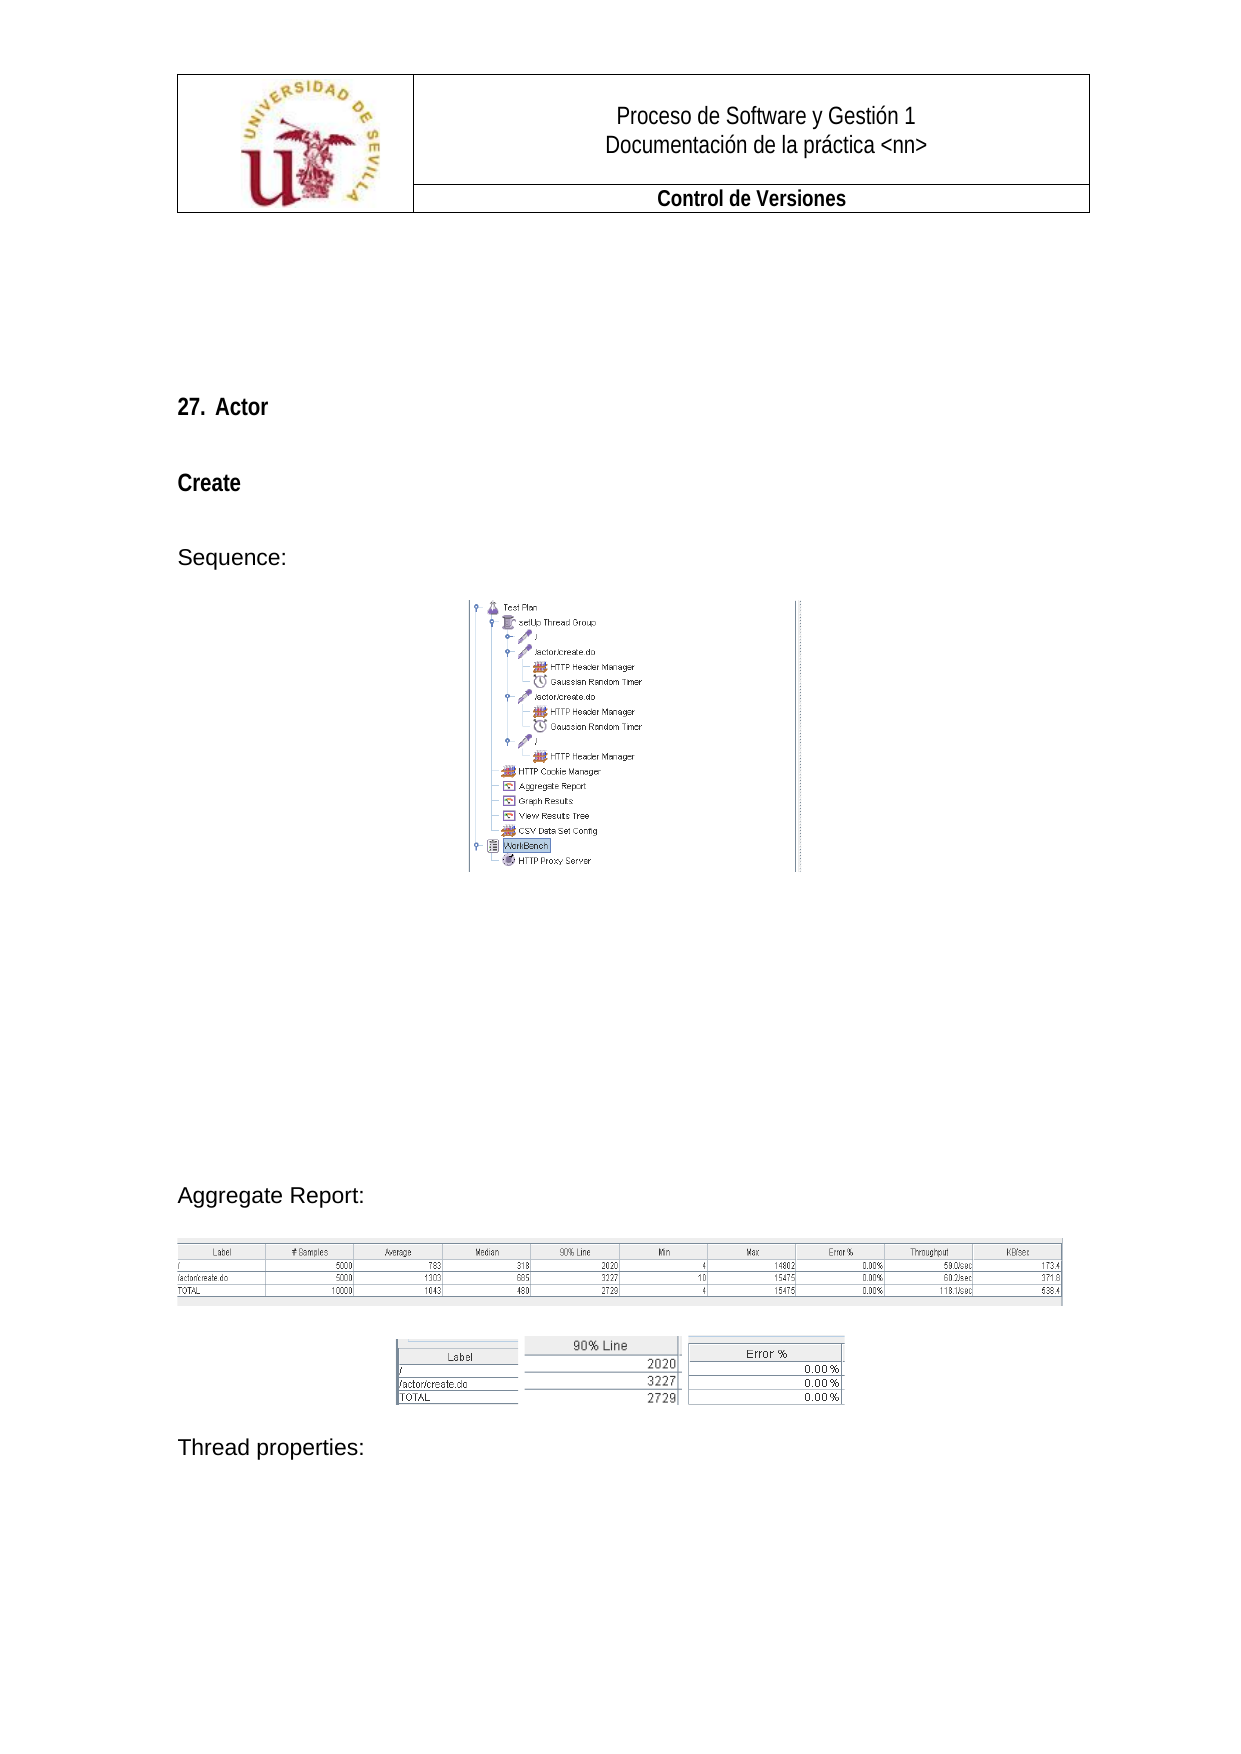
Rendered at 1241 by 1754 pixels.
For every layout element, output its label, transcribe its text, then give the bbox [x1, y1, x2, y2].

picture [468, 600, 802, 872]
picture [240, 79, 381, 208]
picture [177, 1238, 1063, 1306]
picture [524, 1336, 682, 1405]
picture [395, 1339, 519, 1405]
subtitle Actor [177, 392, 1063, 420]
text Aggregate Report: [177, 1182, 1063, 1208]
subtitle Create [177, 468, 1063, 497]
text Sequence: [177, 544, 1063, 571]
picture [688, 1335, 845, 1405]
text Thread properties: [177, 1434, 1063, 1460]
